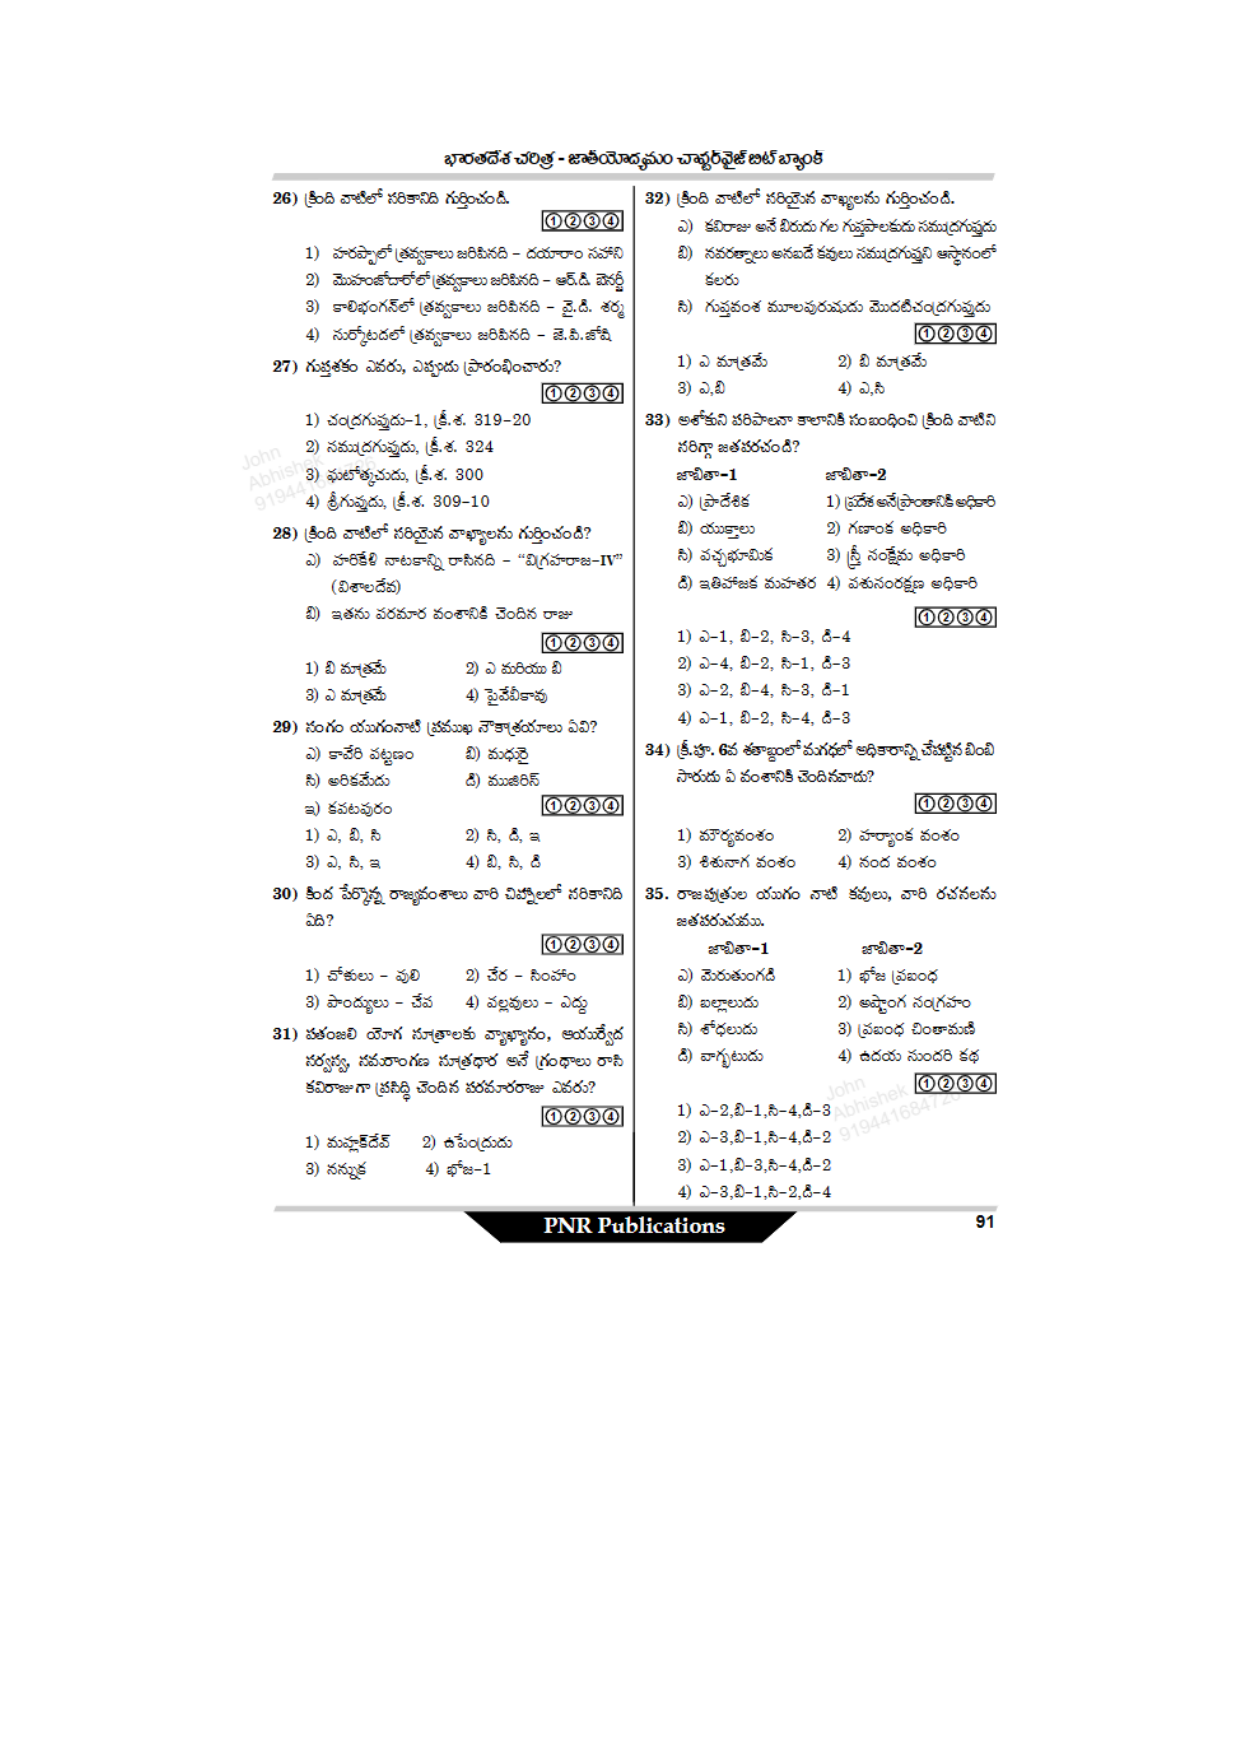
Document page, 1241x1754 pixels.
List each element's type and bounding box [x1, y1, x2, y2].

picture [150, 150, 1091, 1256]
